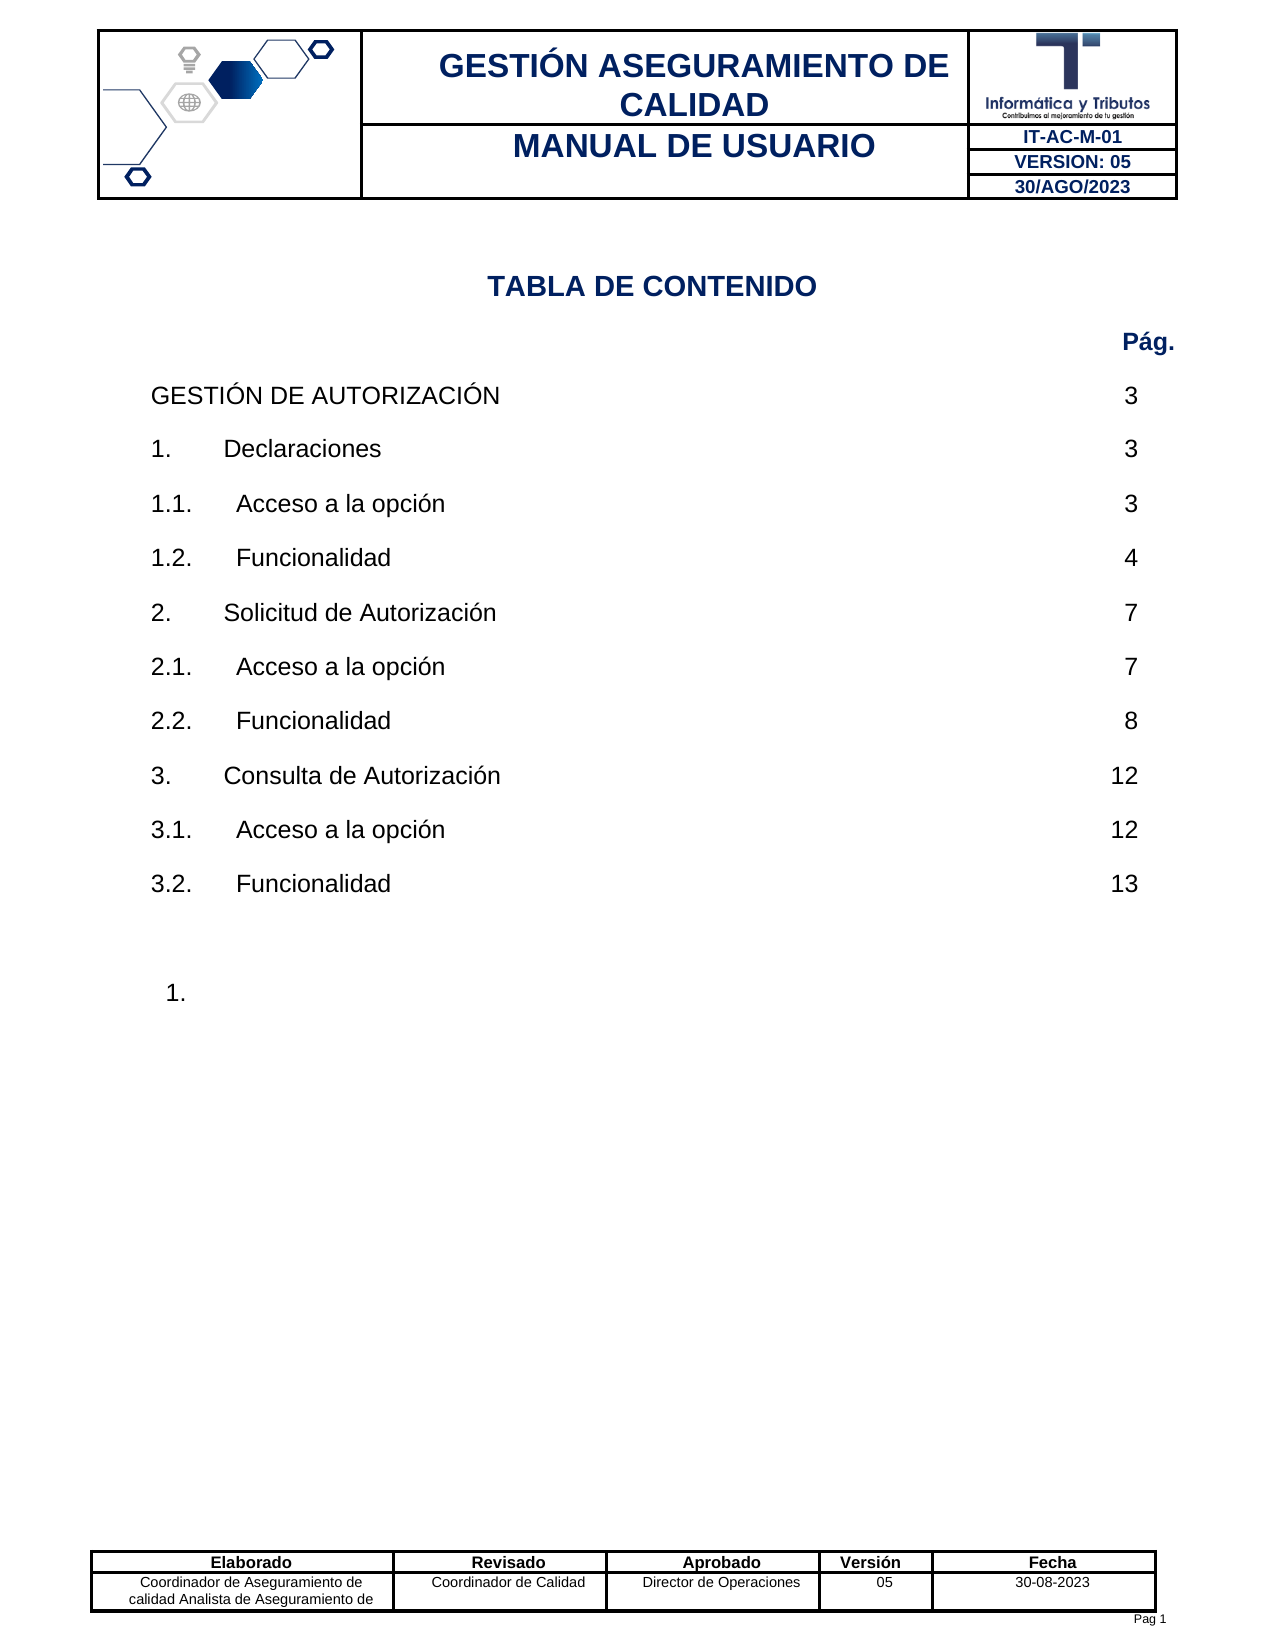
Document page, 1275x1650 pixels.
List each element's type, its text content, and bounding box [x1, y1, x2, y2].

text 3. Consulta de Autorización 12 [151, 761, 1139, 789]
text Pág. [165, 327, 1139, 356]
text 2.1. Acceso a la opción 7 [151, 652, 1139, 681]
text 1.2. Funcionalidad 4 [151, 543, 1139, 572]
text TABLA DE CONTENIDO [165, 269, 1139, 302]
text 3.1. Acceso a la opción 12 [151, 815, 1139, 844]
text GESTIÓN DE AUTORIZACIÓN 3 [151, 381, 1139, 410]
text 2.2. Funcionalidad 8 [151, 706, 1139, 735]
text 1. Declaraciones 3 [151, 434, 1139, 463]
text 1.1. Acceso a la opción 3 [151, 489, 1139, 518]
picture [985, 32, 1150, 120]
text 3.2. Funcionalidad 13 [151, 869, 1139, 898]
text 2. Solicitud de Autorización 7 [151, 598, 1139, 626]
